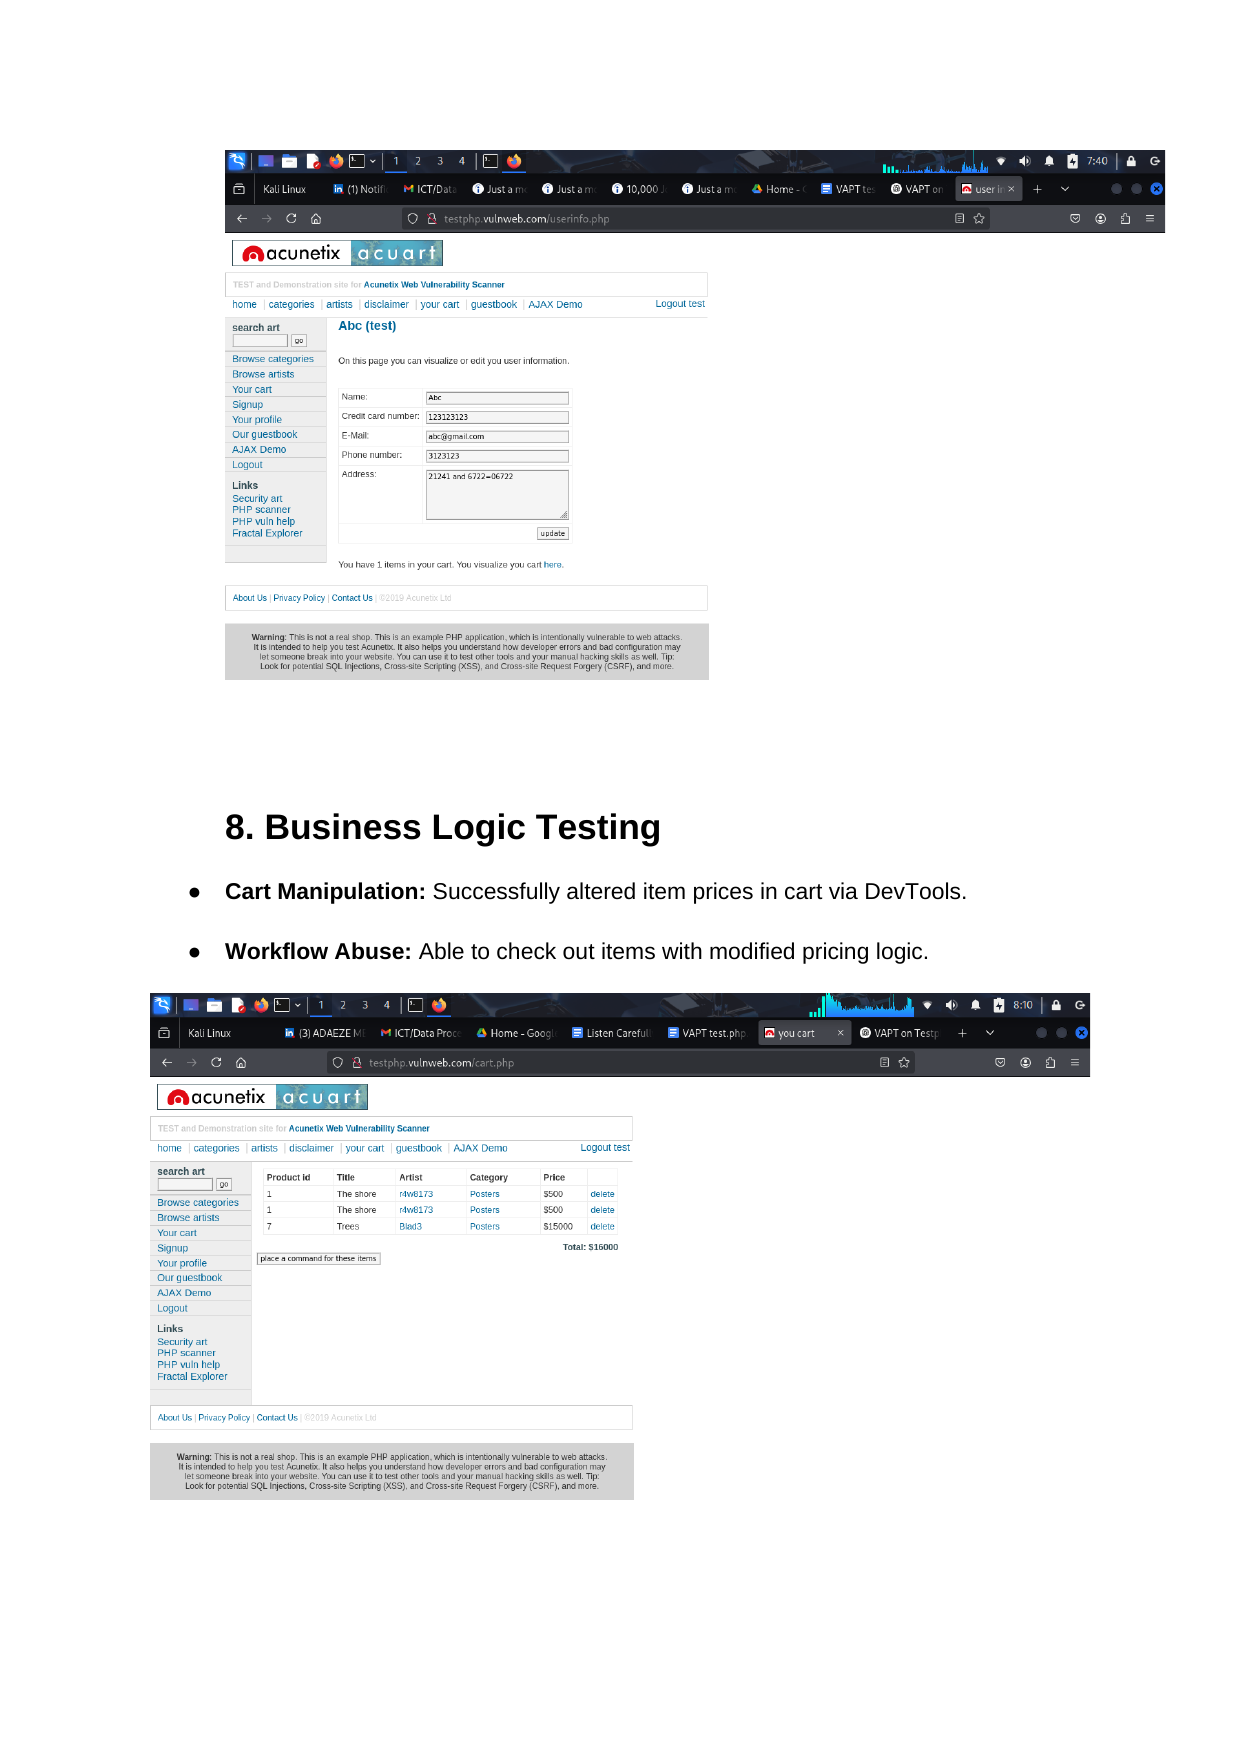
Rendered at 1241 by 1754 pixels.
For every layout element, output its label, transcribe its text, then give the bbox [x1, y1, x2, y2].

picture [150, 993, 1091, 1523]
list Cart Manipulation: Successfully altered item prices in cart via DevTools. [187, 878, 1090, 934]
picture [225, 150, 1166, 680]
subtitle 8. Business Logic Testing [225, 806, 1090, 847]
list Workflow Abuse: Able to check out items with modified pricing logic. [187, 938, 1090, 964]
